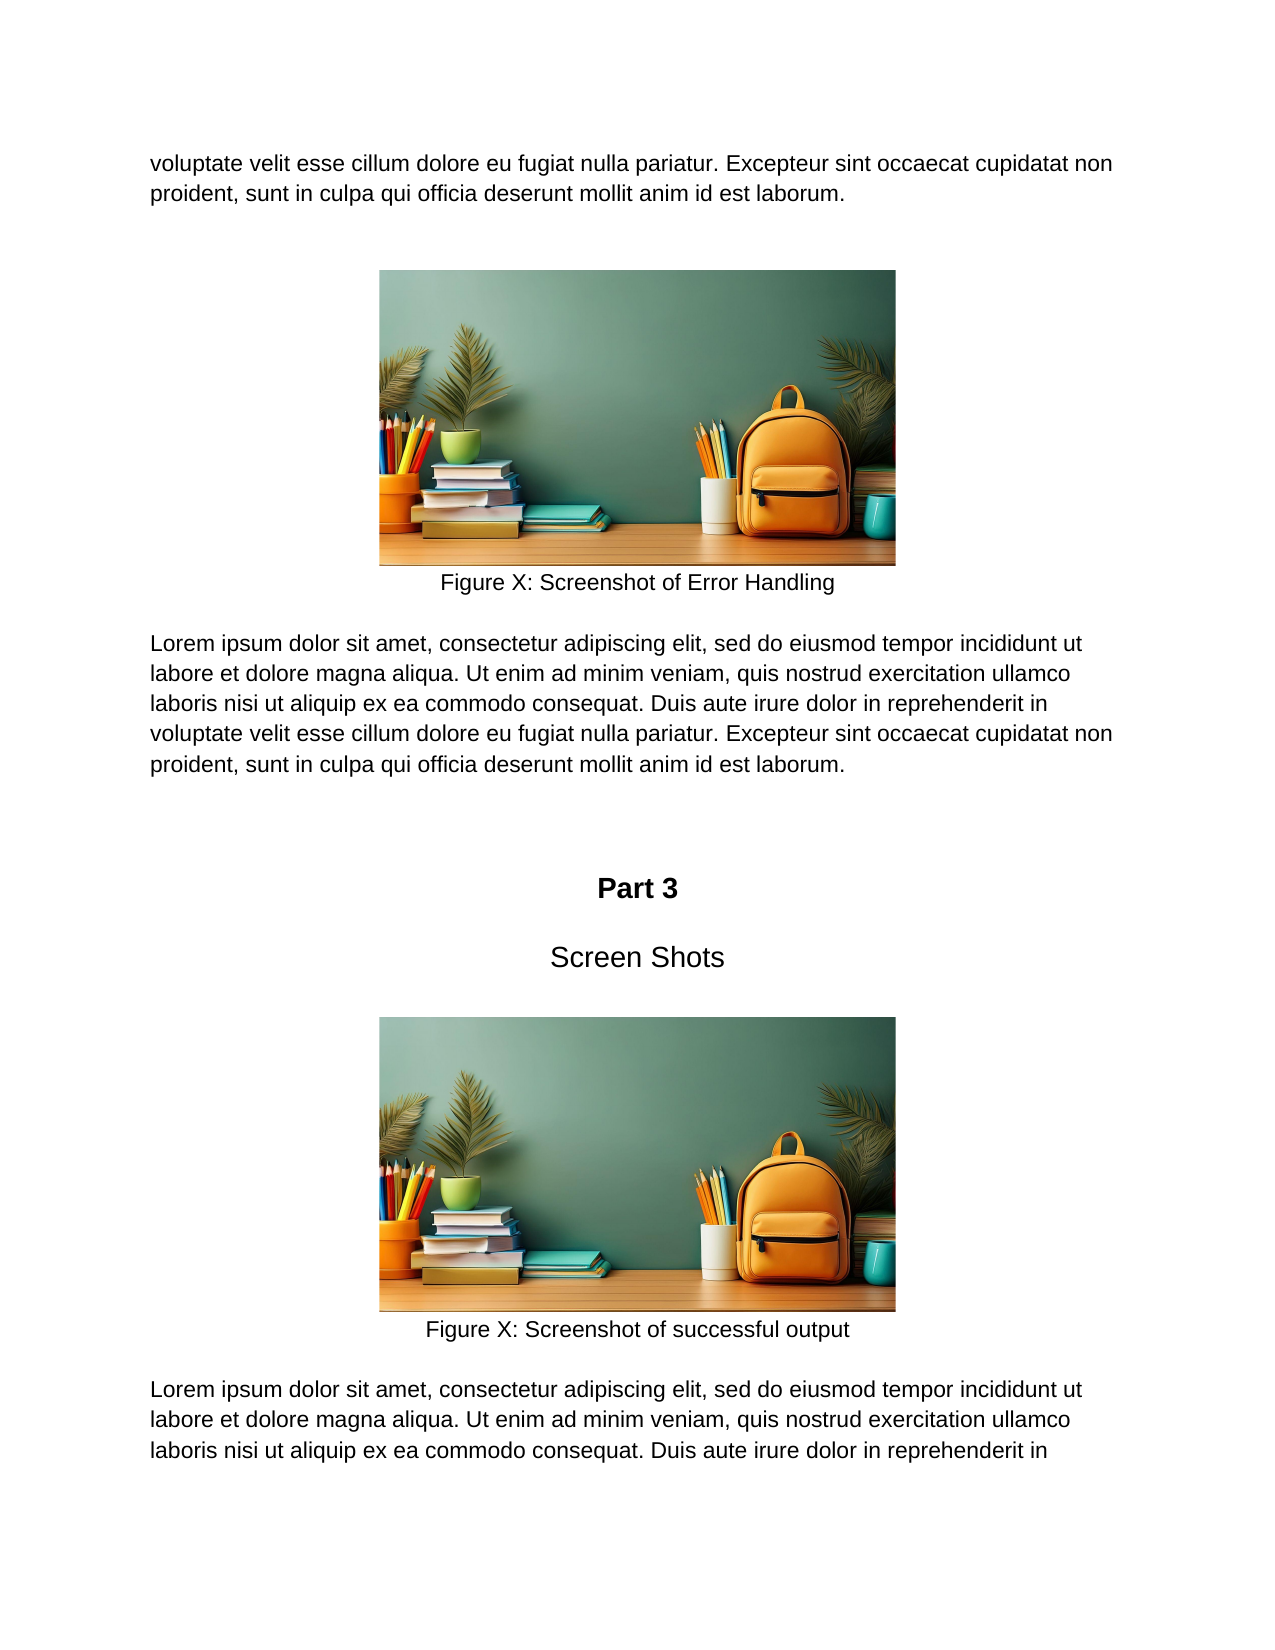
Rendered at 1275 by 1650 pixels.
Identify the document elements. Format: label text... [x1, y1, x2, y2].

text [150, 150, 1125, 207]
text Figure X: Screenshot of Error Handling [150, 569, 1125, 596]
text Part 3 [150, 871, 1125, 905]
picture [379, 270, 896, 566]
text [150, 1376, 1125, 1463]
text Figure X: Screenshot of successful output [150, 1316, 1125, 1342]
picture [379, 1017, 896, 1312]
text Screen Shots [150, 940, 1125, 974]
